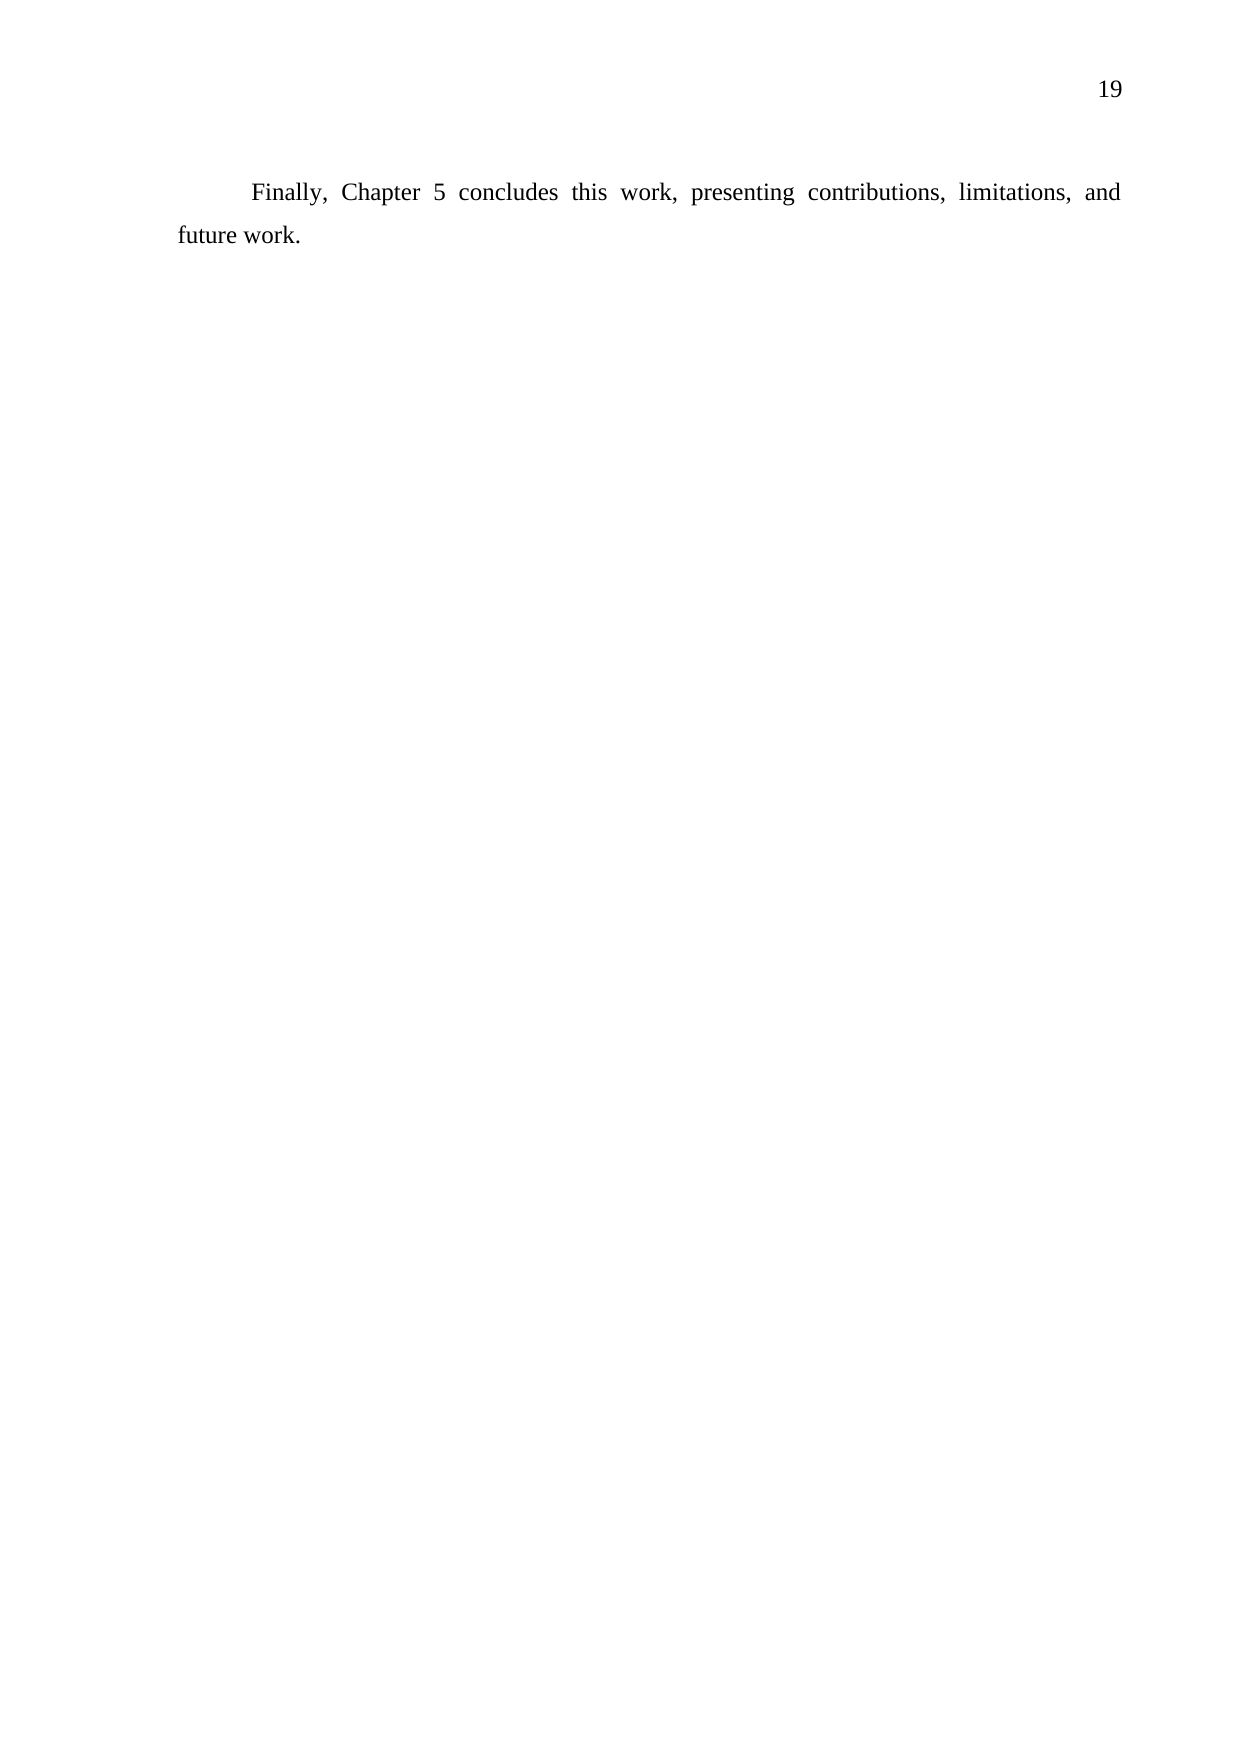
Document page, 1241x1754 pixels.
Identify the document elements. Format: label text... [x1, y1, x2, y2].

text Finally, Chapter 5 concludes this work, presenting contributions, limitations, and future work. [177, 177, 1122, 249]
